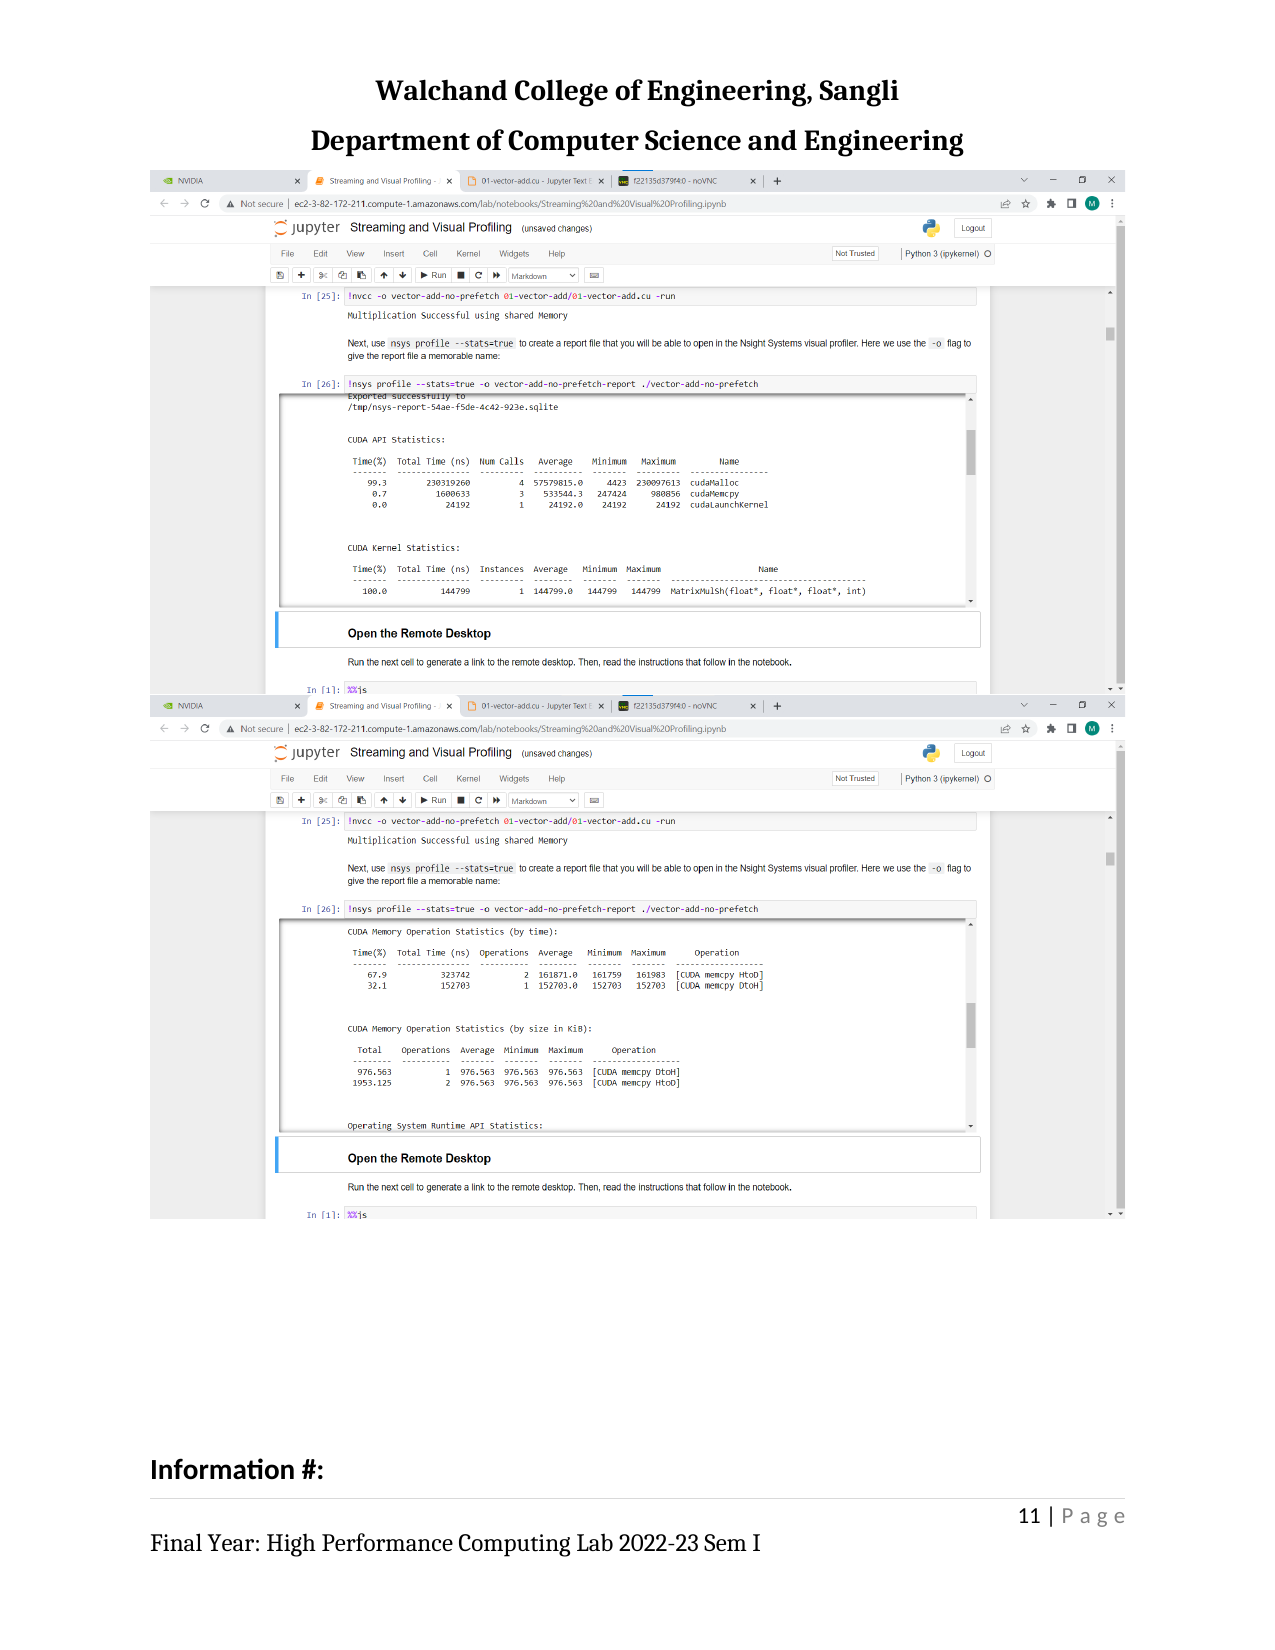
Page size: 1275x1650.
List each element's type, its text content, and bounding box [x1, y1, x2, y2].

text Information #: [150, 1451, 1125, 1487]
picture [150, 695, 1125, 1219]
picture [150, 170, 1125, 694]
